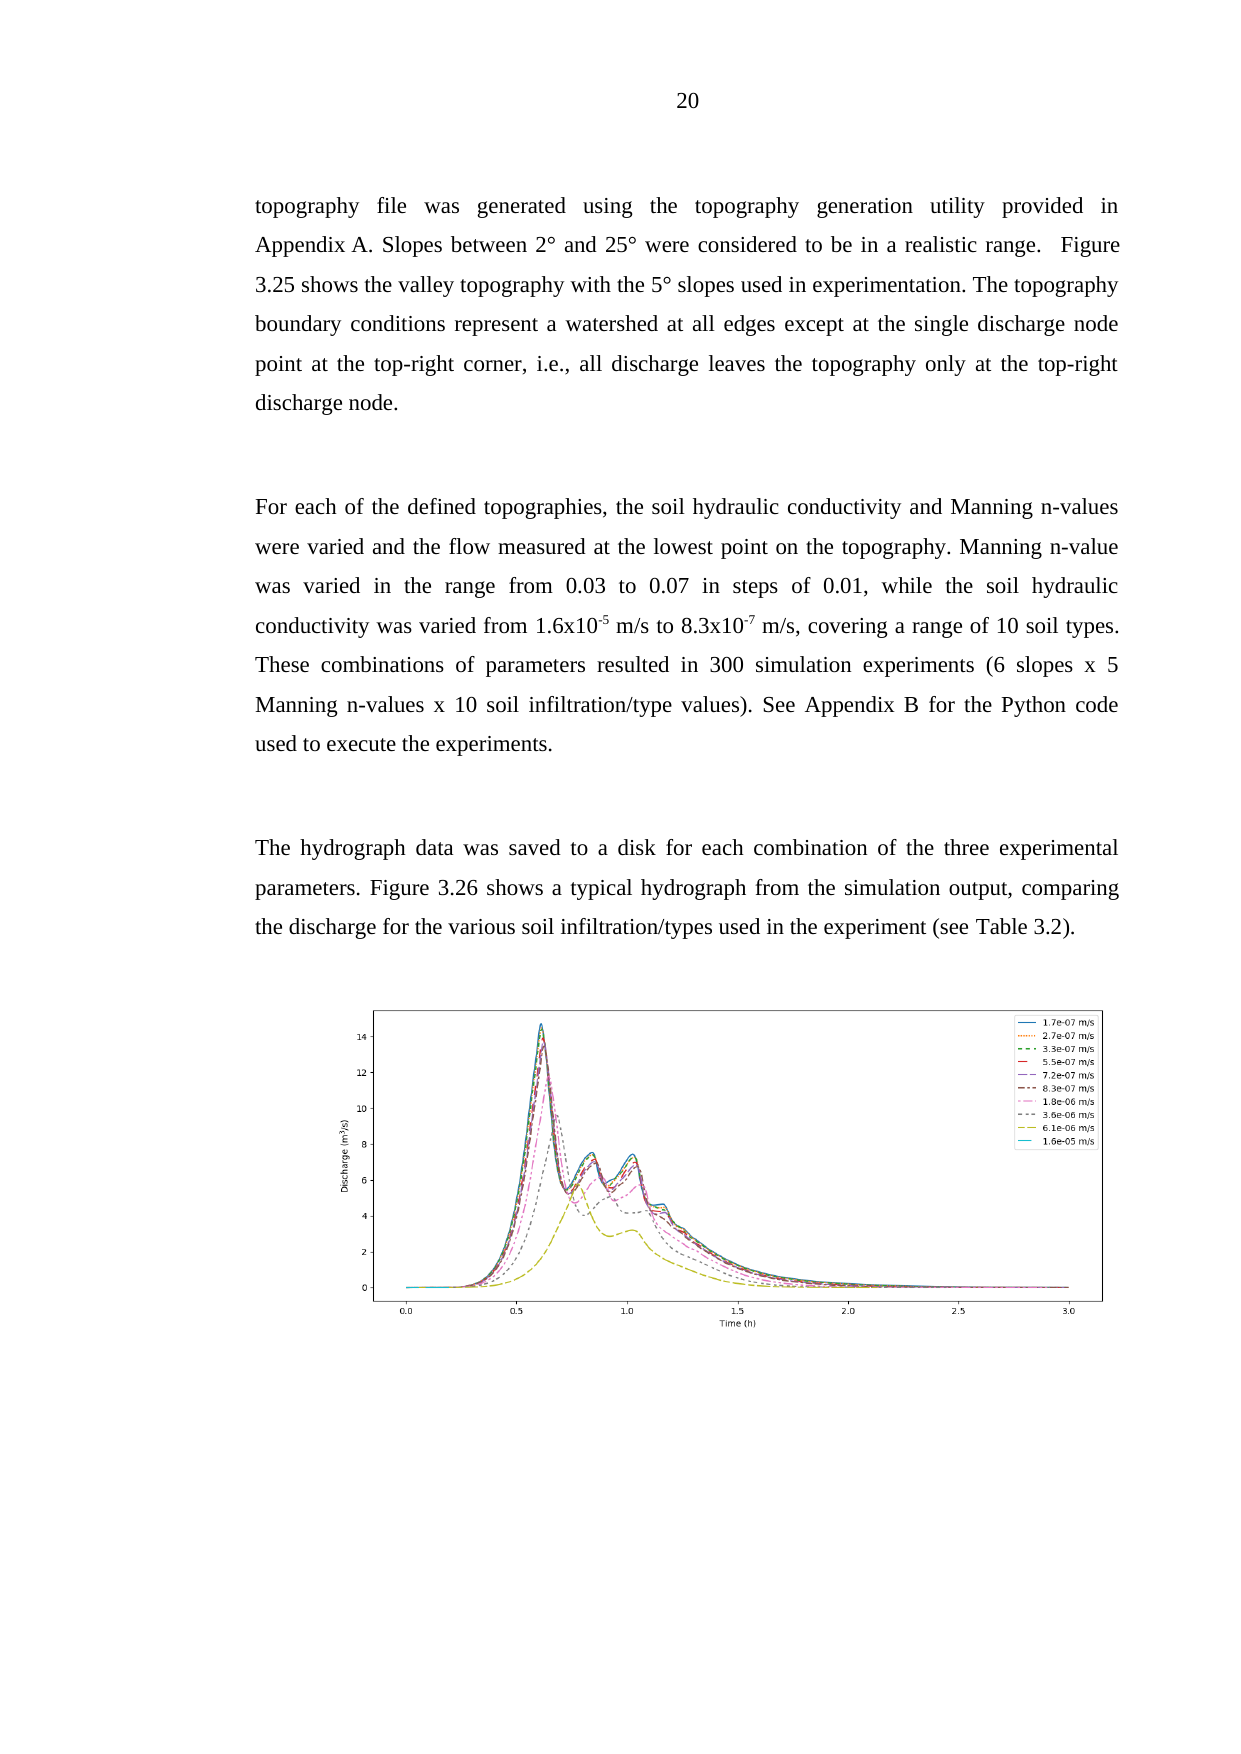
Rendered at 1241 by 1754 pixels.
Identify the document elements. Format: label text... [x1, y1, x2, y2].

text For each of the defined topographies, the soil hydraulic conductivity and Manning n-values were varied and the flow measured at the lowest point on the topography. Manning n-value was varied in the range from 0.03 to 0.07 in steps of 0.01, while the soil hydraulic conductivity was varied from 1.6x10-5 m/s to 8.3x10-7 m/s, covering a range of 10 soil types. These combinations of parameters resulted in 300 simulation experiments (6 slopes x 5 Manning n-values x 10 soil infiltration/type values). See Appendix B for the Python code used to execute the experiments. [255, 493, 1120, 757]
picture [255, 965, 1196, 1342]
